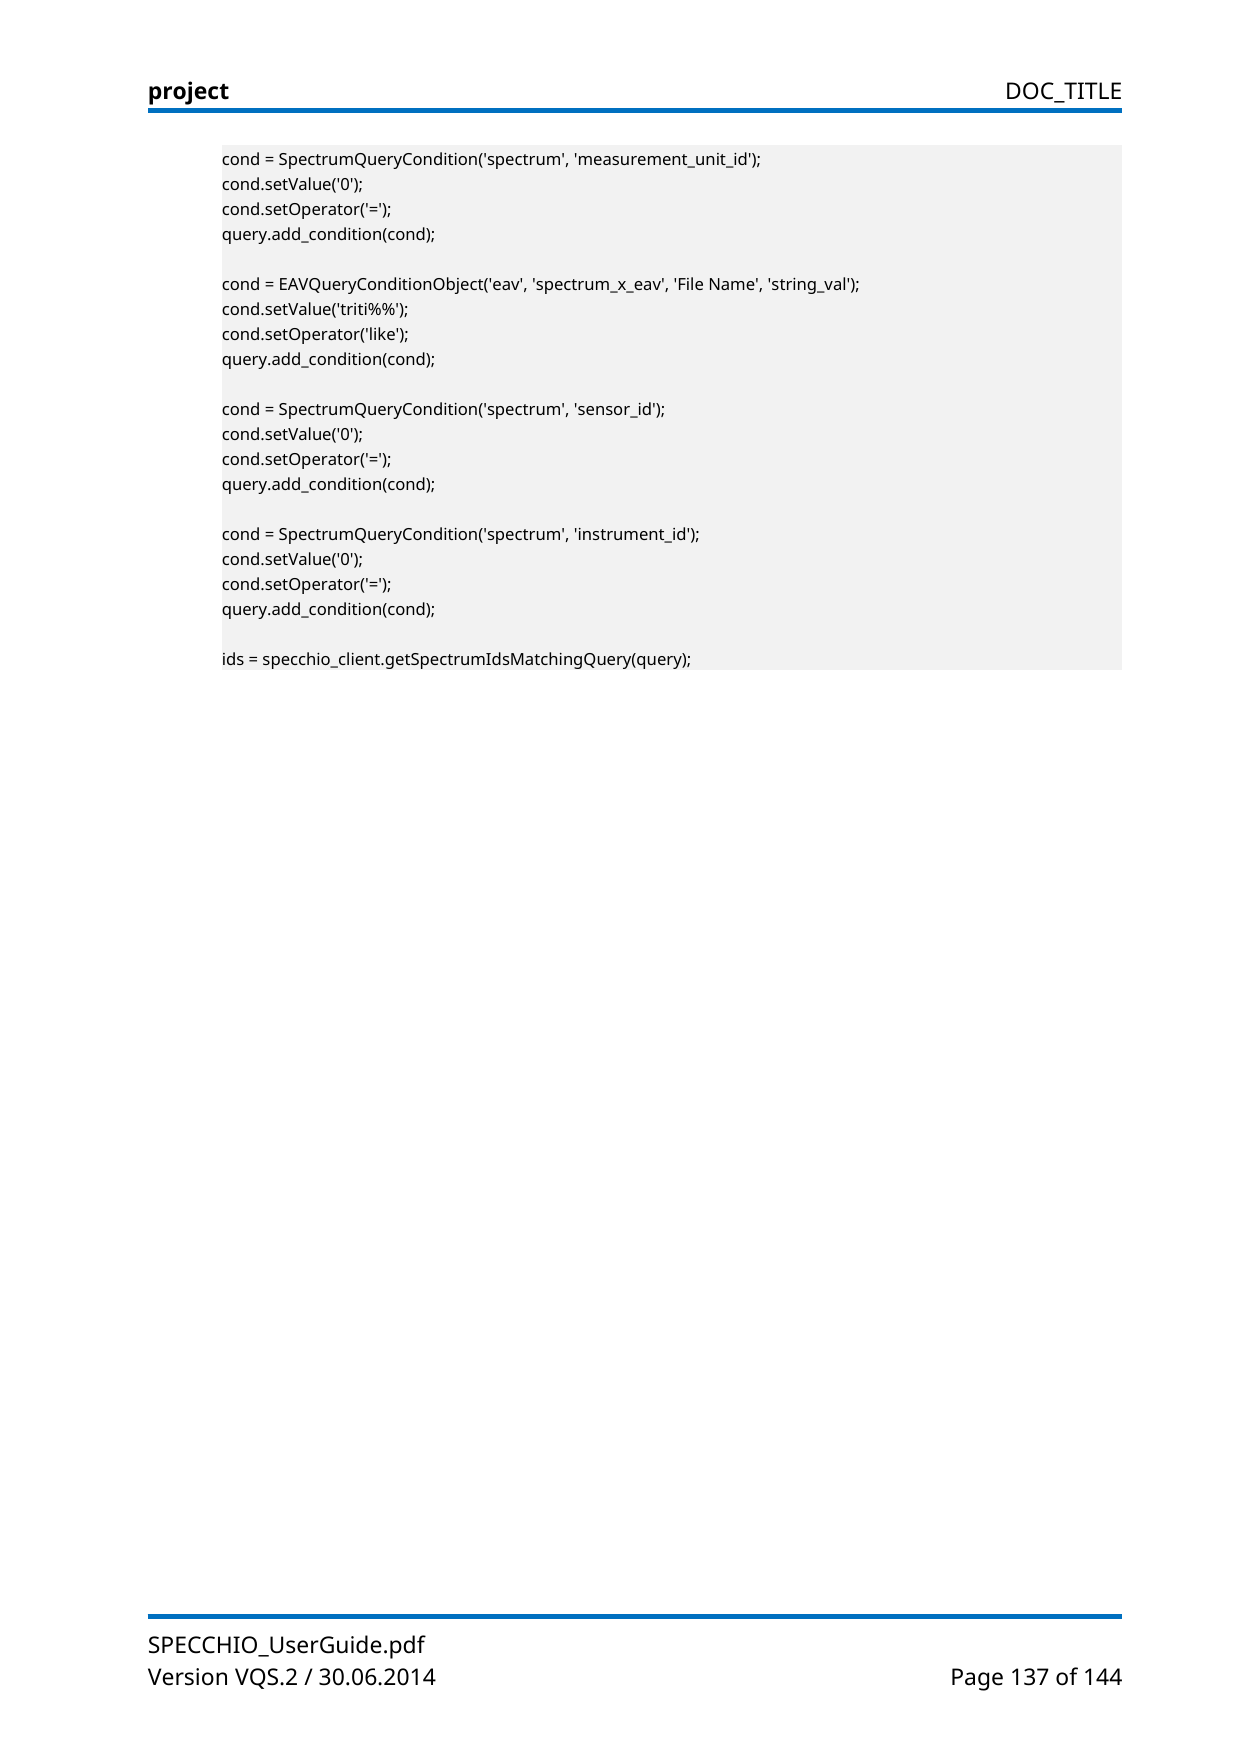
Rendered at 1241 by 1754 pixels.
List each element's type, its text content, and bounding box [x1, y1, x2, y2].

text cond.setOperator('like'); [222, 320, 1122, 345]
text cond.setOperator('='); [222, 445, 1122, 470]
text ids = specchio_client.getSpectrumIdsMatchingQuery(query); [222, 645, 1122, 670]
text cond = SpectrumQueryCondition('spectrum', 'instrument_id'); [222, 520, 1122, 545]
text cond = SpectrumQueryCondition('spectrum', 'sensor_id'); [222, 395, 1122, 420]
text query.add_condition(cond); [222, 345, 1122, 370]
text cond.setOperator('='); [222, 570, 1122, 595]
text cond.setOperator('='); [222, 195, 1122, 220]
text cond.setValue('0'); [222, 420, 1122, 445]
text query.add_condition(cond); [222, 595, 1122, 620]
text cond.setValue('triti%%'); [222, 295, 1122, 320]
text cond.setValue('0'); [222, 170, 1122, 195]
text query.add_condition(cond); [222, 220, 1122, 245]
text cond.setValue('0'); [222, 545, 1122, 570]
text cond = SpectrumQueryCondition('spectrum', 'measurement_unit_id'); [222, 145, 1122, 170]
text query.add_condition(cond); [222, 470, 1122, 495]
text cond = EAVQueryConditionObject('eav', 'spectrum_x_eav', 'File Name', 'string_val'); [222, 270, 1122, 295]
